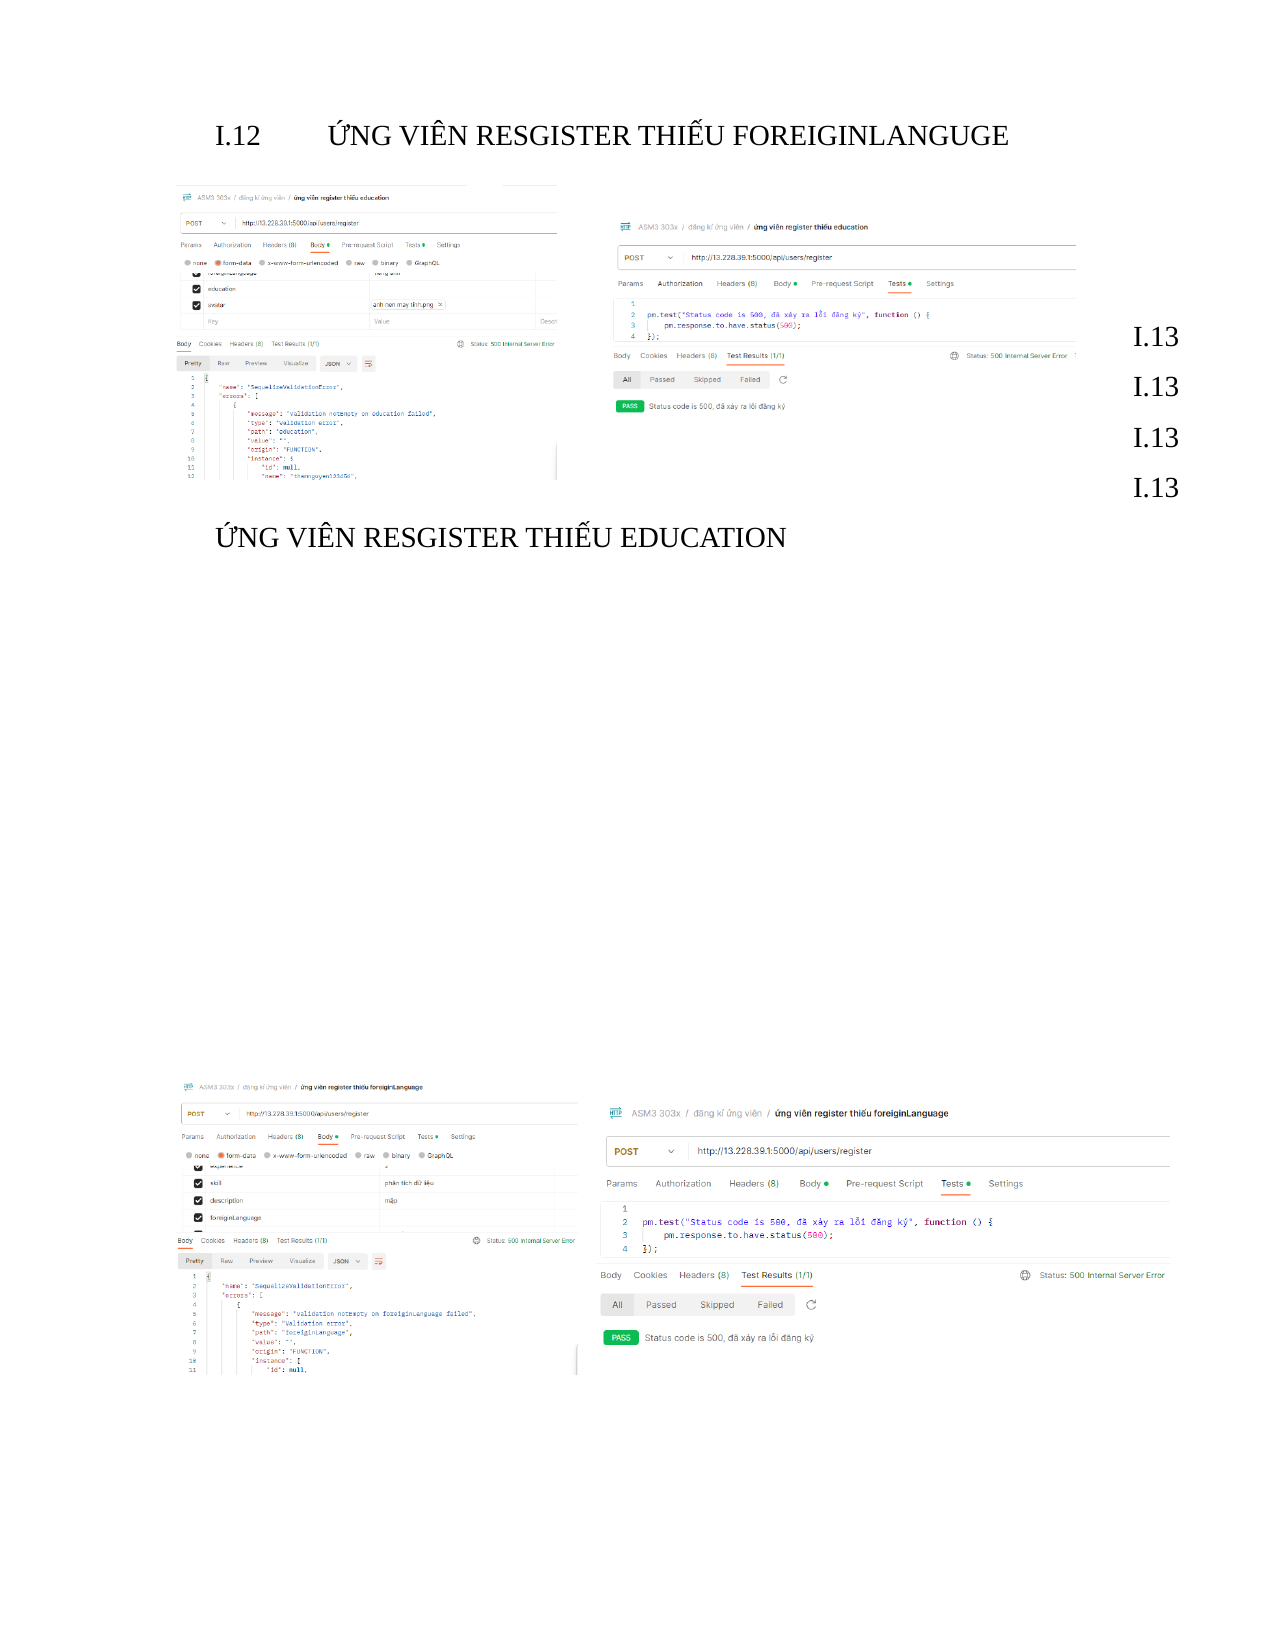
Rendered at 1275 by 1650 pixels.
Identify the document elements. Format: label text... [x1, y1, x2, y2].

list ỨNG VIÊN RESGISTER THIẾU EDUCATION [215, 319, 1186, 554]
list ỨNG VIÊN RESGISTER THIẾU FOREIGINLANGUGE [215, 118, 1186, 152]
picture [176, 184, 557, 480]
picture [176, 1079, 578, 1375]
picture [596, 1096, 1170, 1392]
picture [612, 212, 1076, 449]
